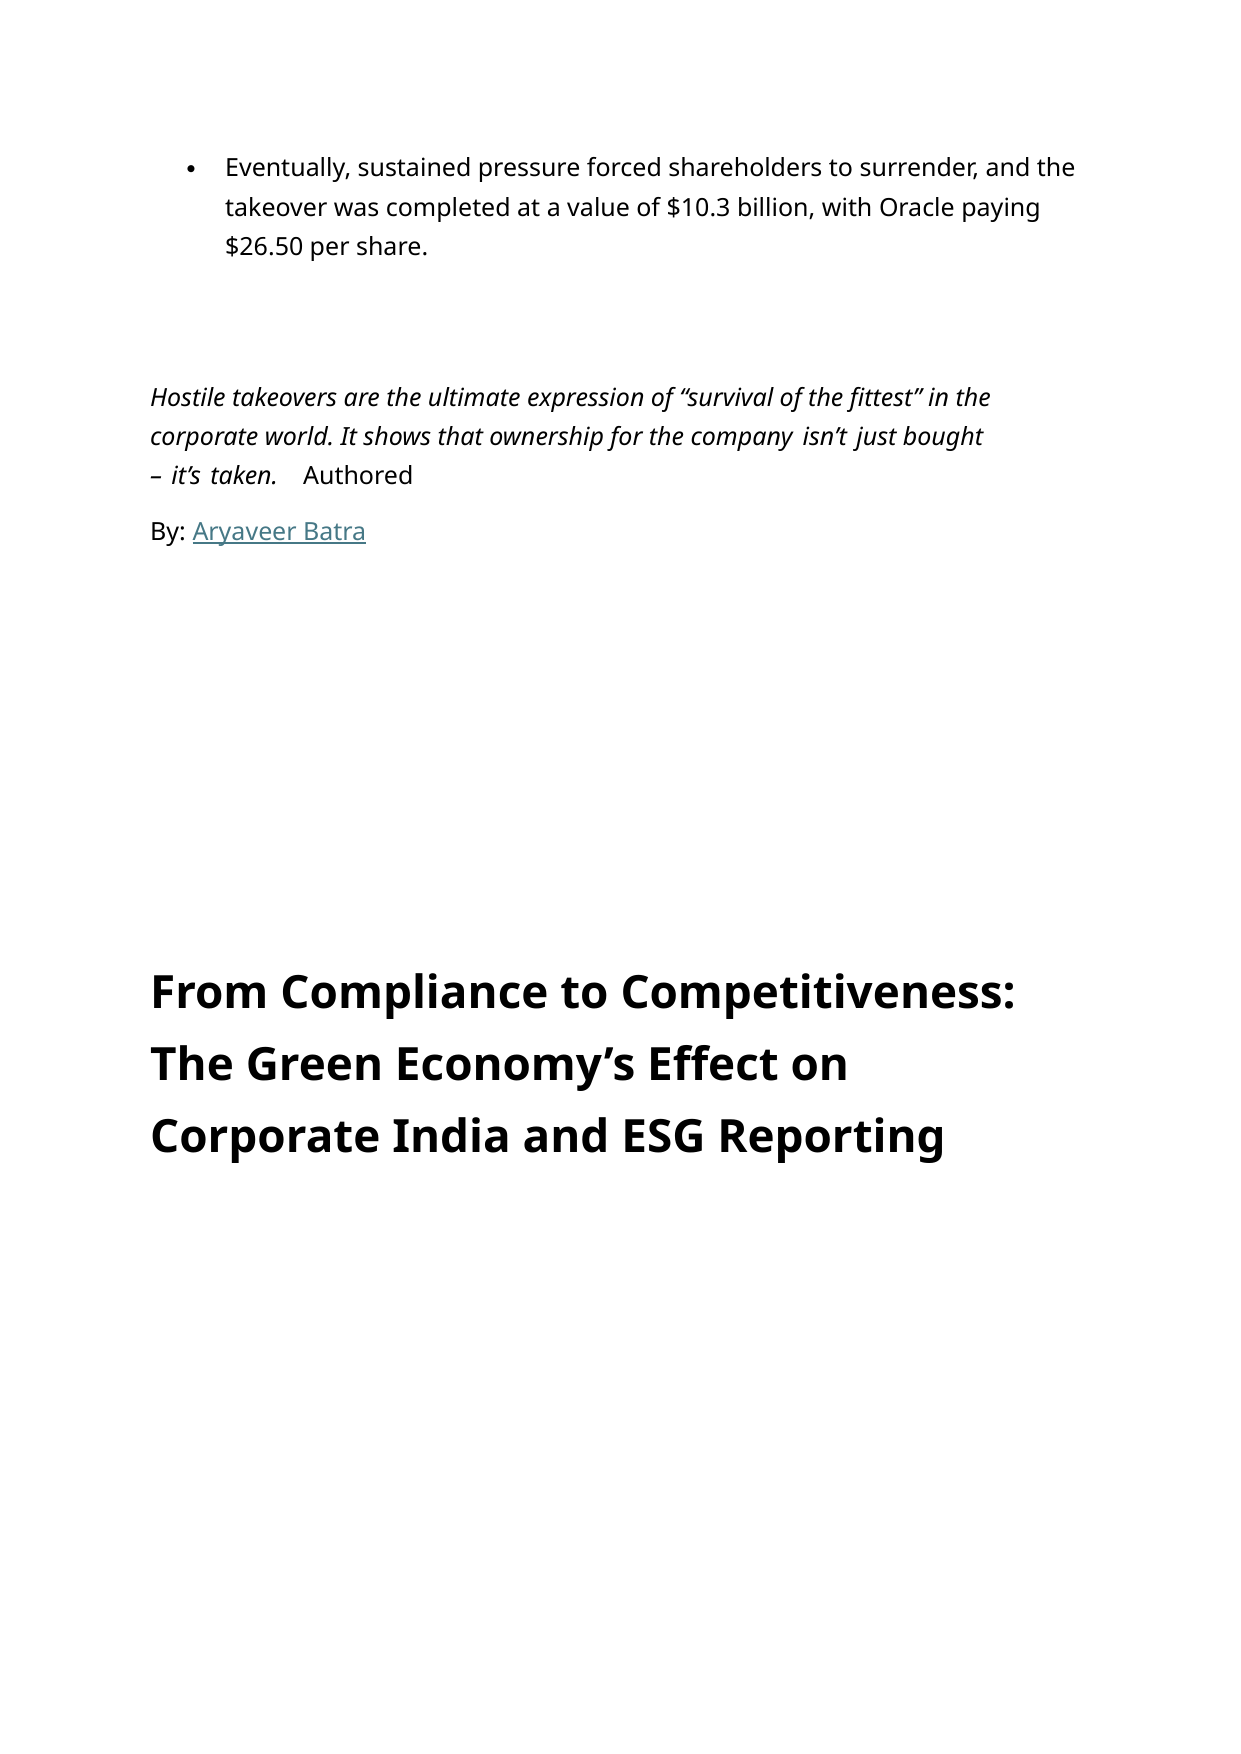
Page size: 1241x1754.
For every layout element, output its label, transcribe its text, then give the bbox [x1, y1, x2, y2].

text Hostile takeovers are the ultimate expression of “survival of the fittest” in the corporate world. It shows that ownership for the company isn’t just bought – it’s taken. Authored [150, 379, 1090, 492]
text From Compliance to Competitiveness: The Green Economy’s Effect on Corporate India and ESG Reporting [150, 960, 1090, 1166]
text By: Aryaveer Batra [150, 513, 1090, 547]
list Eventually, sustained pressure forced shareholders to surrender, and the takeover was completed at a value of $10.3 billion, with Oracle paying $26.50 per share. [187, 150, 1090, 262]
